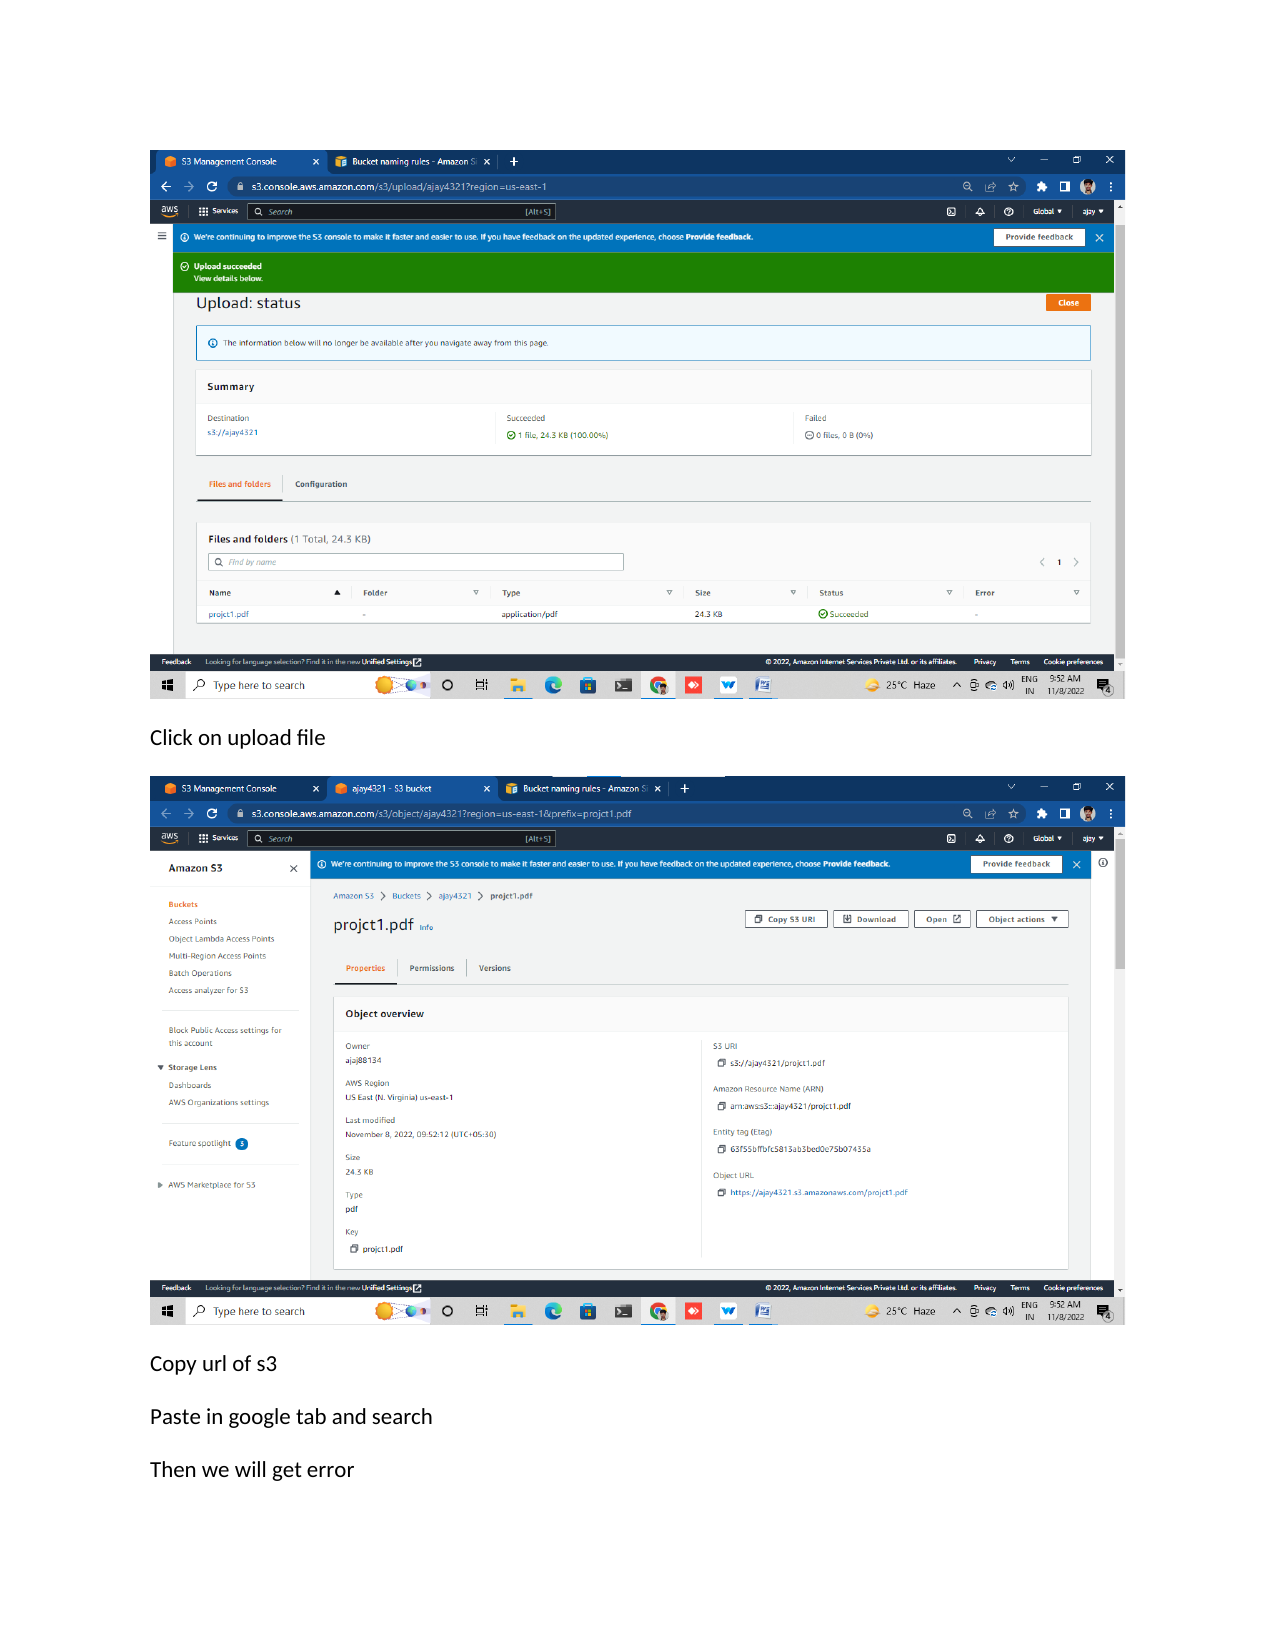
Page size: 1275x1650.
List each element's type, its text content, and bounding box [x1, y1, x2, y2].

picture [150, 150, 1125, 699]
text Then we will get error [150, 1455, 1125, 1483]
text Paste in google tab and search [150, 1402, 1125, 1430]
text Click on upload file [150, 723, 1125, 751]
text Copy url of s3 [150, 1349, 1125, 1377]
picture [150, 776, 1125, 1325]
